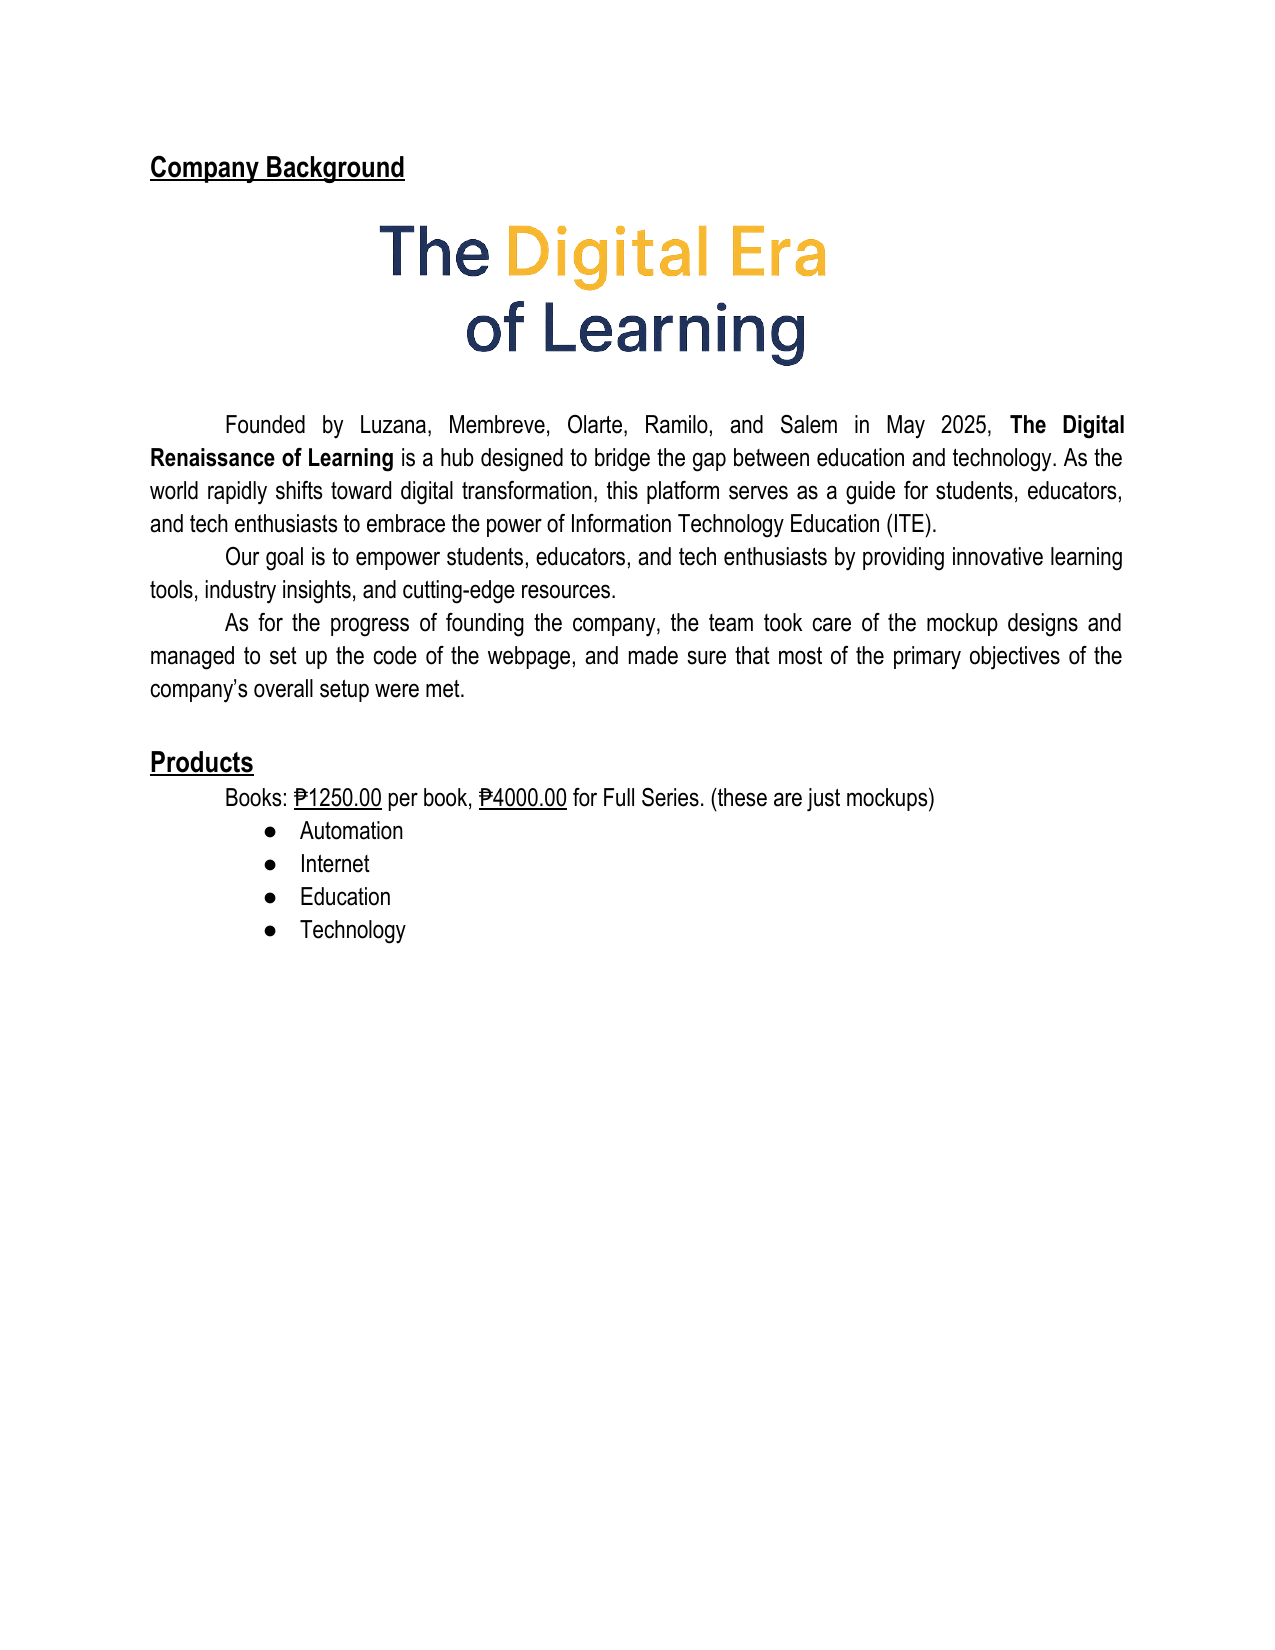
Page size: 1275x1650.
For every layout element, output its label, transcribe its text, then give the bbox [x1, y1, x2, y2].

text Founded by Luzana, Membreve, Olarte, Ramilo, and Salem in May 2025, The Digital Renaissance of Learning is a hub designed to bridge the gap between education and technology. As the world rapidly shifts toward digital transformation, this platform serves as a guide for students, educators, and tech enthusiasts to embrace the power of Information Technology Education (ITE). [150, 410, 1125, 538]
text Company Background [150, 150, 1125, 183]
list Technology [262, 915, 1125, 944]
text Products [150, 745, 1125, 778]
text As for the progress of founding the company, the team took care of the mockup designs and managed to set up the code of the webpage, and made sure that most of the primary objectives of the company’s overall setup were met. [150, 608, 1125, 702]
list Internet [262, 849, 1125, 878]
list Education [262, 882, 1125, 911]
list Automation [262, 816, 1125, 845]
text Books: ₱1250.00 per book, ₱4000.00 for Full Series. (these are just mockups) [150, 783, 1125, 812]
text Our goal is to empower students, educators, and tech enthusiasts by providing innovative learning tools, industry insights, and cutting-edge resources. [150, 542, 1125, 603]
picture [375, 221, 828, 368]
